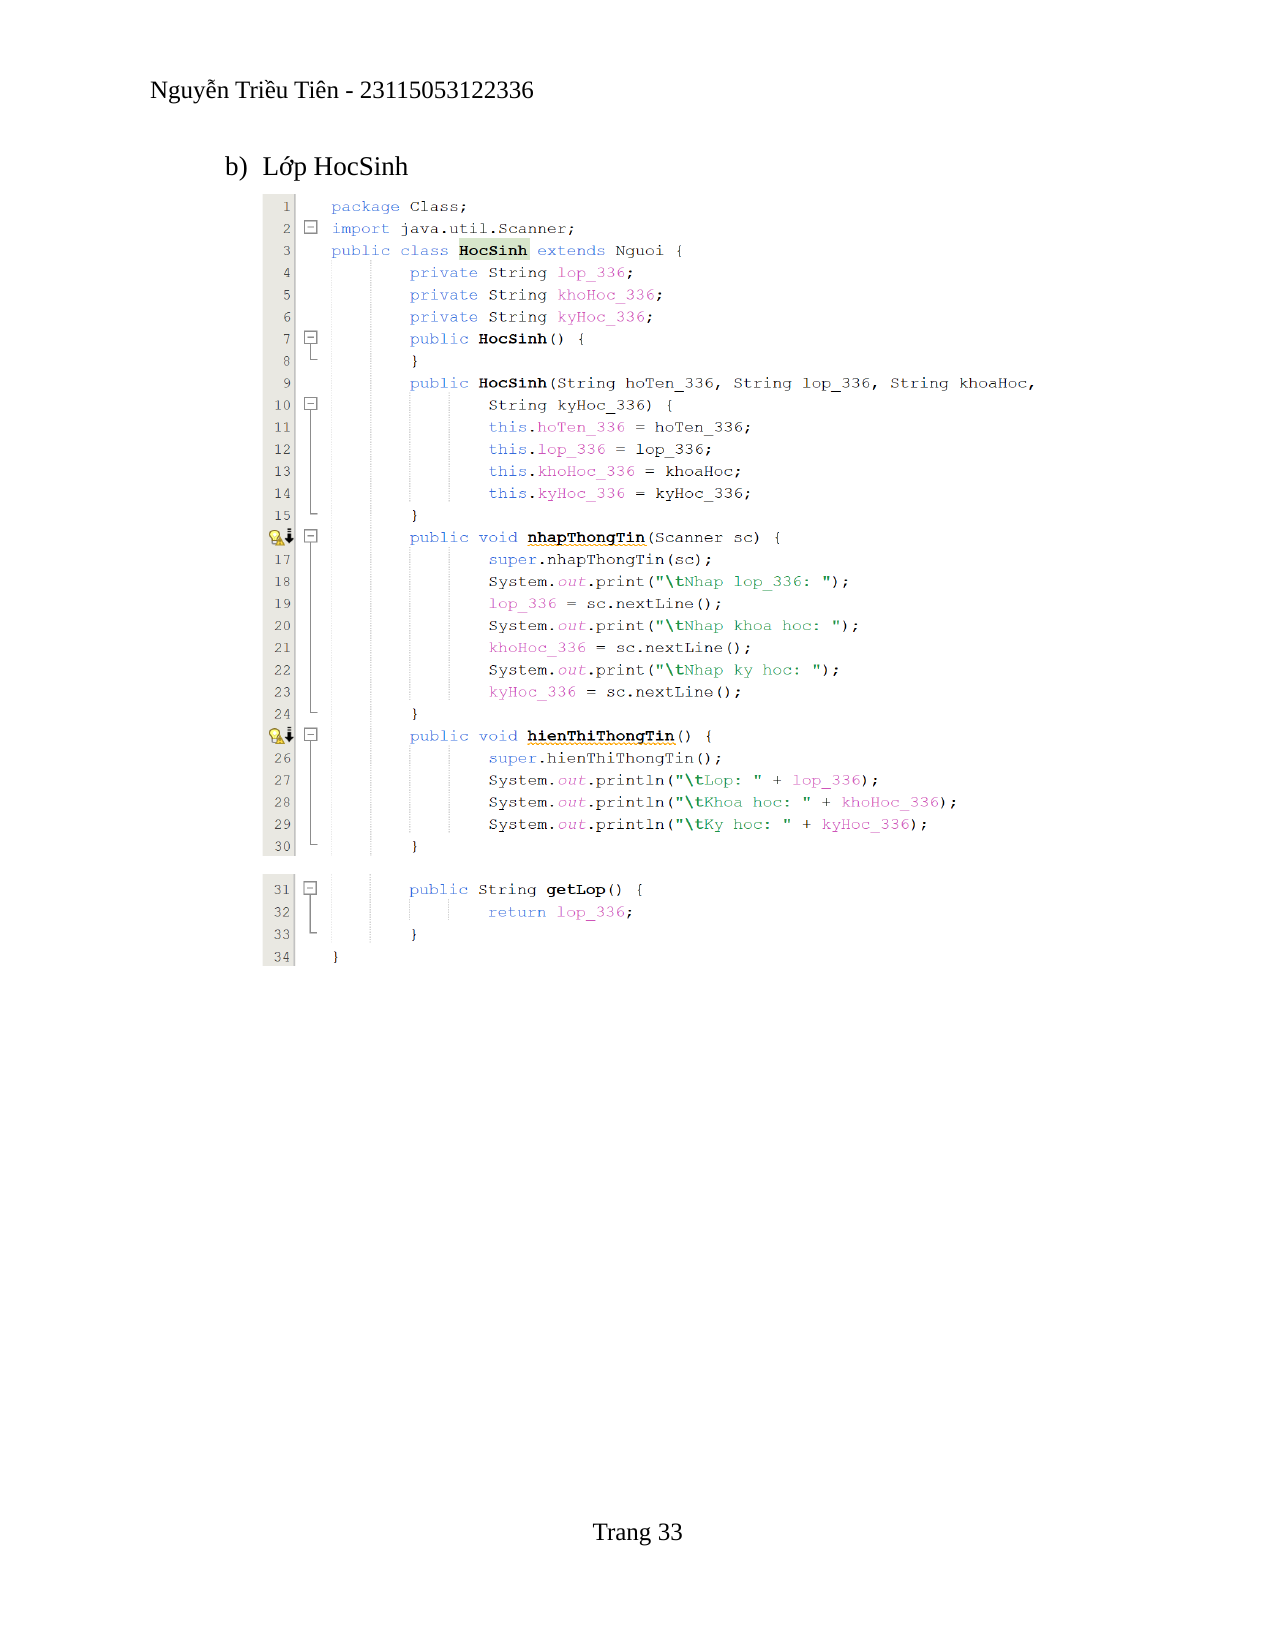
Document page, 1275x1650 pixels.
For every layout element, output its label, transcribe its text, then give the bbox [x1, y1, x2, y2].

subtitle Lớp HocSinh [225, 150, 1125, 181]
picture [262, 194, 1112, 856]
picture [262, 874, 1111, 966]
